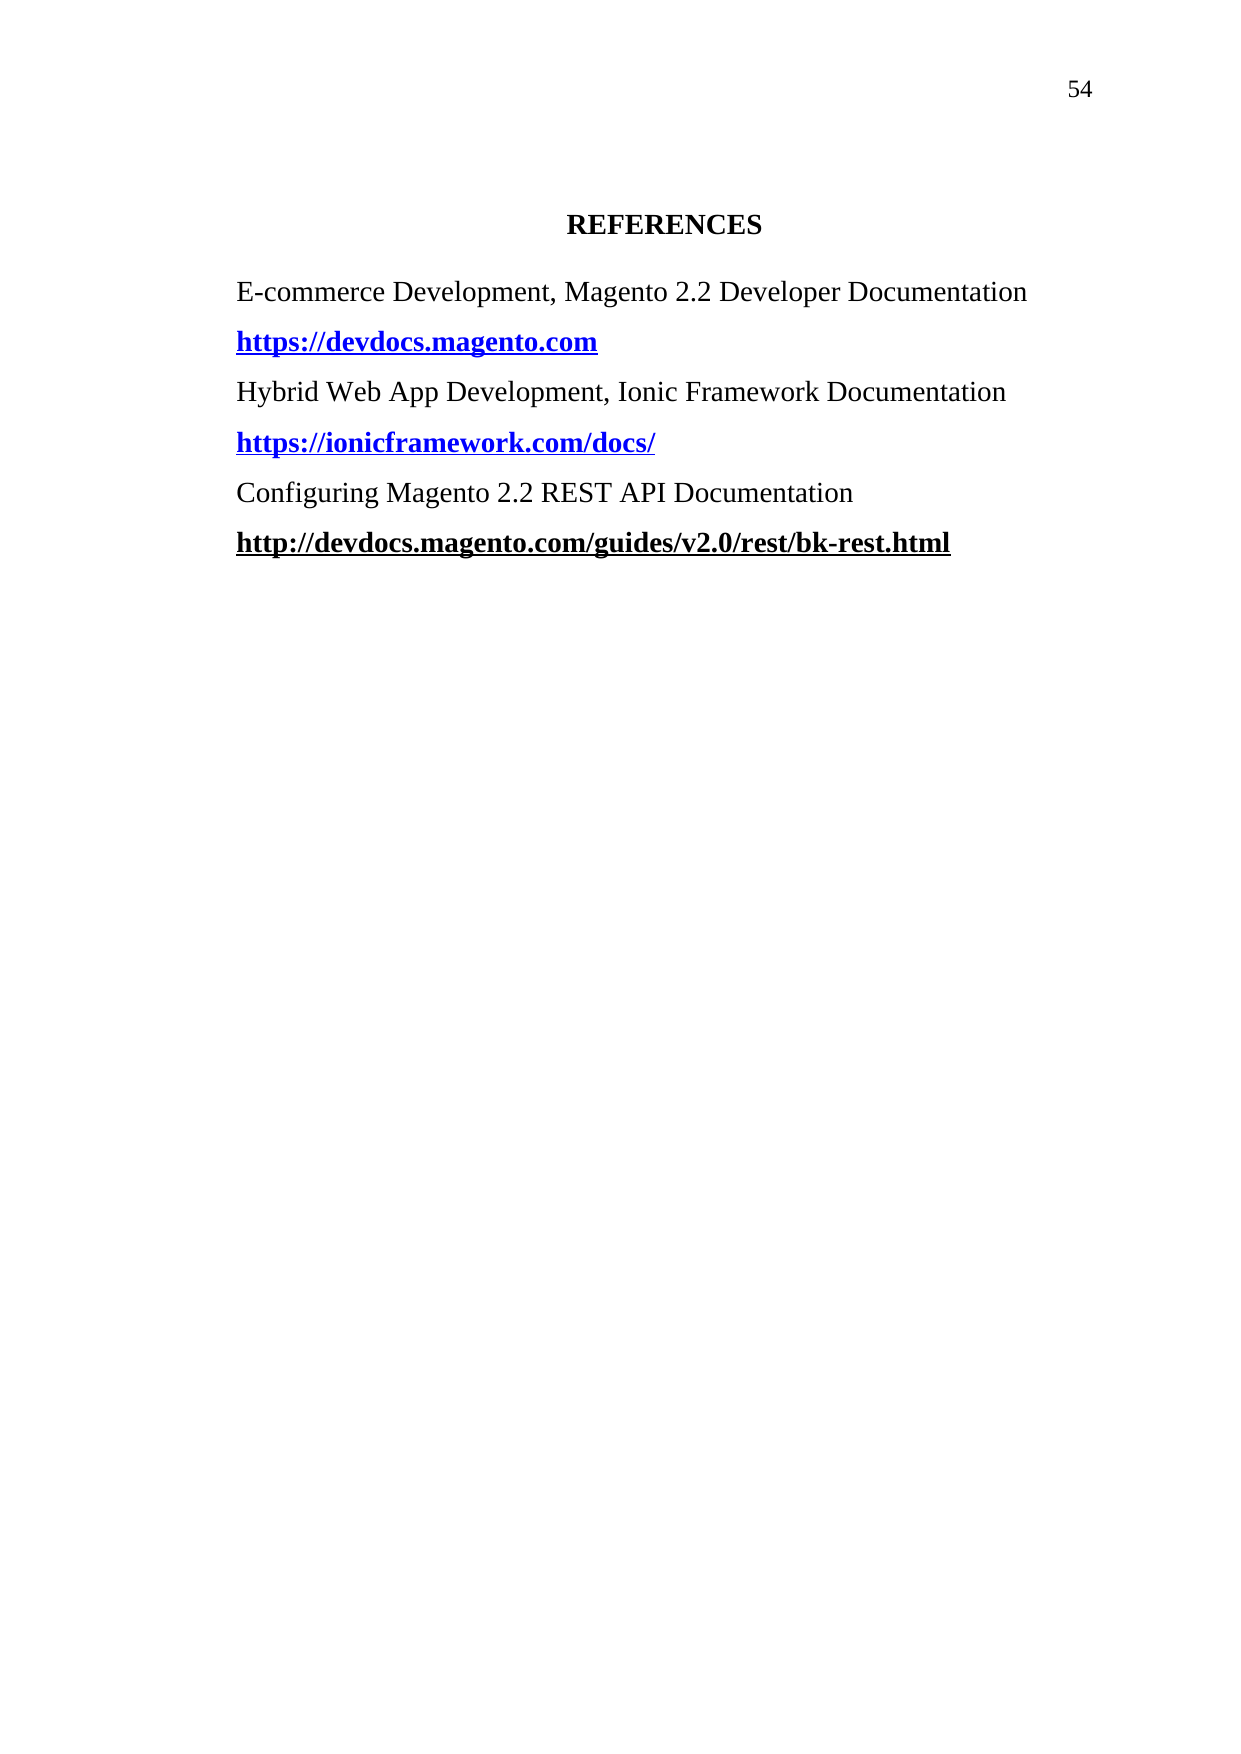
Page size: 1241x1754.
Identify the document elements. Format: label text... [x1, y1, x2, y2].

text http://devdocs.magento.com/guides/v2.0/rest/bk-rest.html [236, 525, 1092, 559]
text Hybrid Web App Development, Ionic Framework Documentation [236, 374, 1092, 408]
text https://ionicframework.com/docs/ [236, 425, 1092, 458]
text E-commerce Development, Magento 2.2 Developer Documentation [236, 274, 1092, 307]
text REFERENCES [236, 207, 1092, 240]
text Configuring Magento 2.2 REST API Documentation [236, 475, 1092, 509]
text https://devdocs.magento.com [236, 324, 1092, 358]
